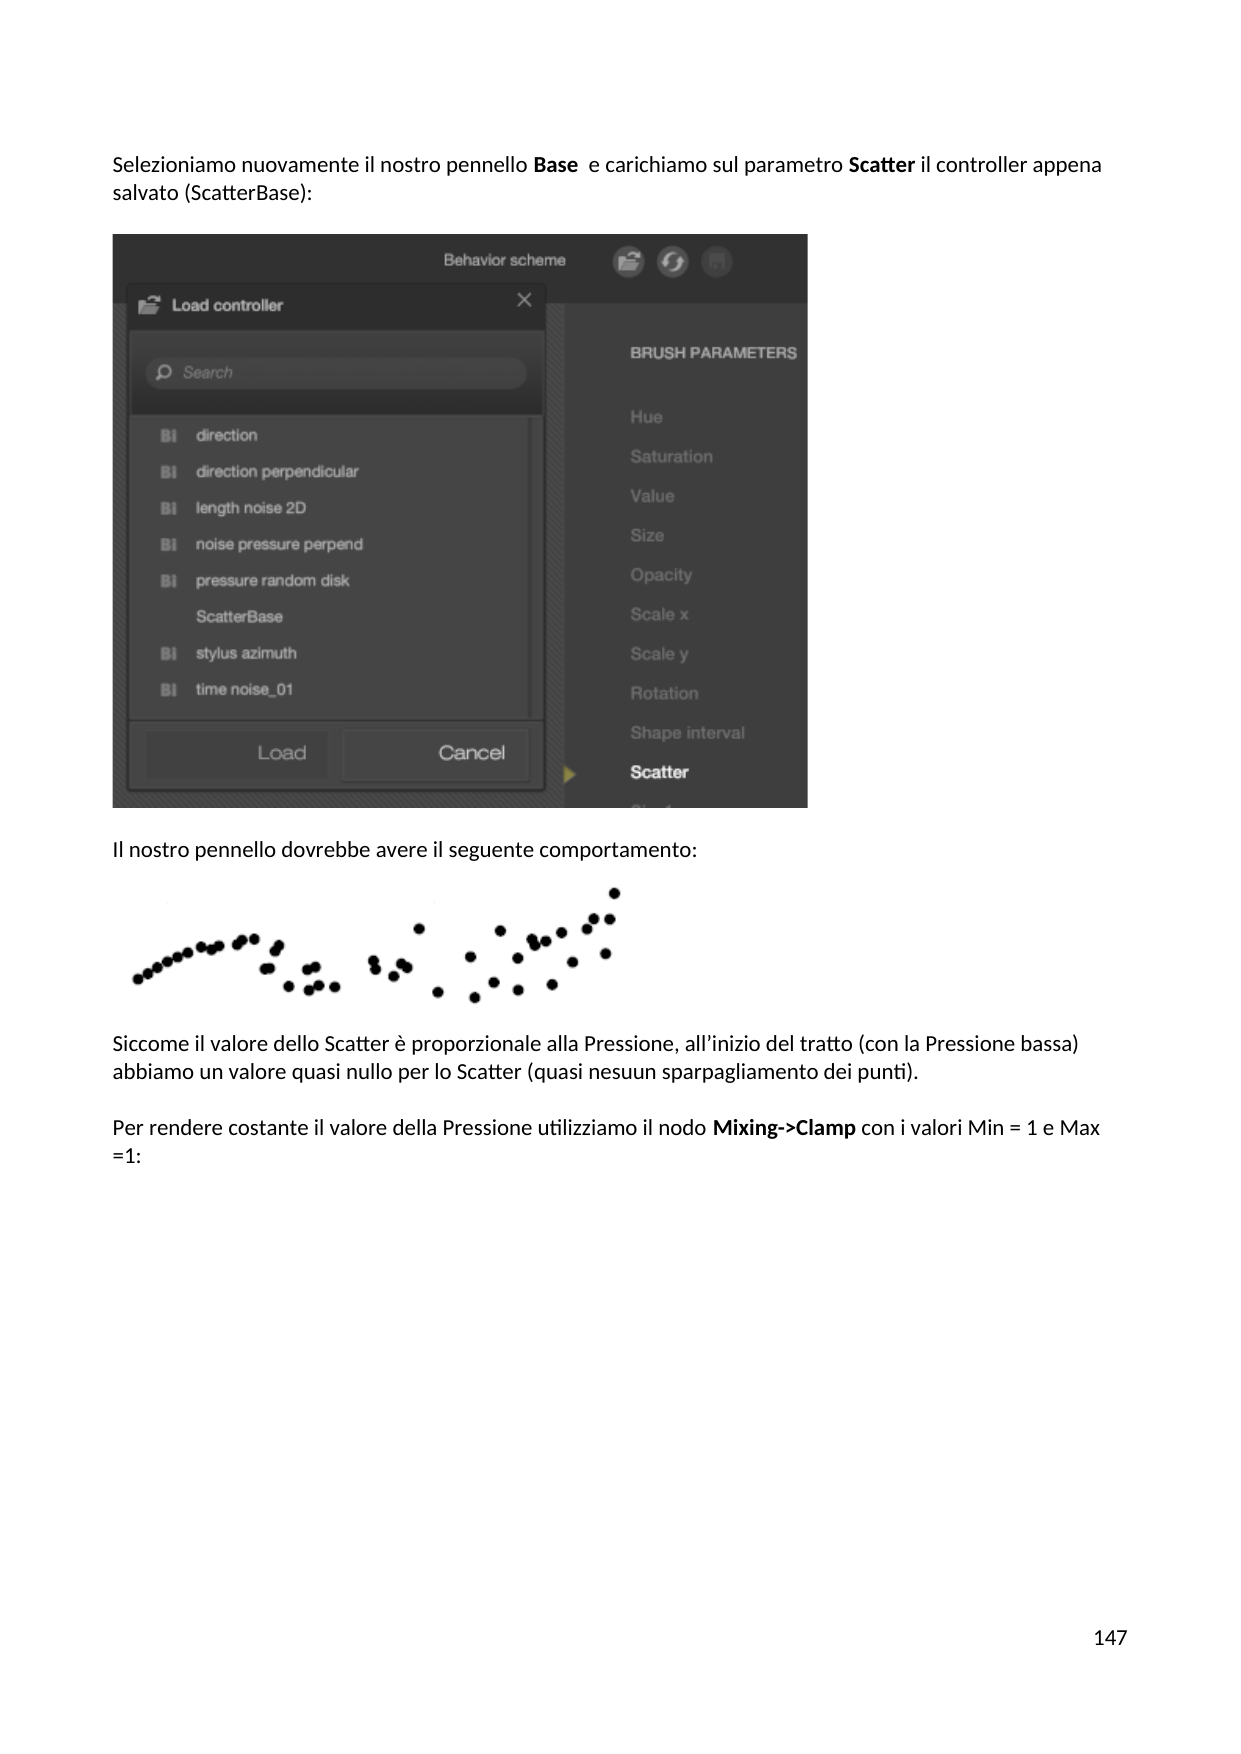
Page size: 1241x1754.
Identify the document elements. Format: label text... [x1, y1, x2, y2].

picture [112, 234, 808, 808]
picture [112, 863, 647, 1030]
text Per rendere costante il valore della Pressione utilizziamo il nodo Mixing->Clamp con i valori Min = 1 e Max =1: [112, 1113, 1128, 1169]
text Il nostro pennello dovrebbe avere il seguente comportamento: [112, 836, 1128, 863]
text Selezioniamo nuovamente il nostro pennello Base e carichiamo sul parametro Scatter il controller appena salvato (ScatterBase): [112, 150, 1128, 206]
text Siccome il valore dello Scatter è proporzionale alla Pressione, all’inizio del tratto (con la Pressione bassa) abbiamo un valore quasi nullo per lo Scatter (quasi nesuun sparpagliamento dei punti). [112, 1029, 1128, 1085]
